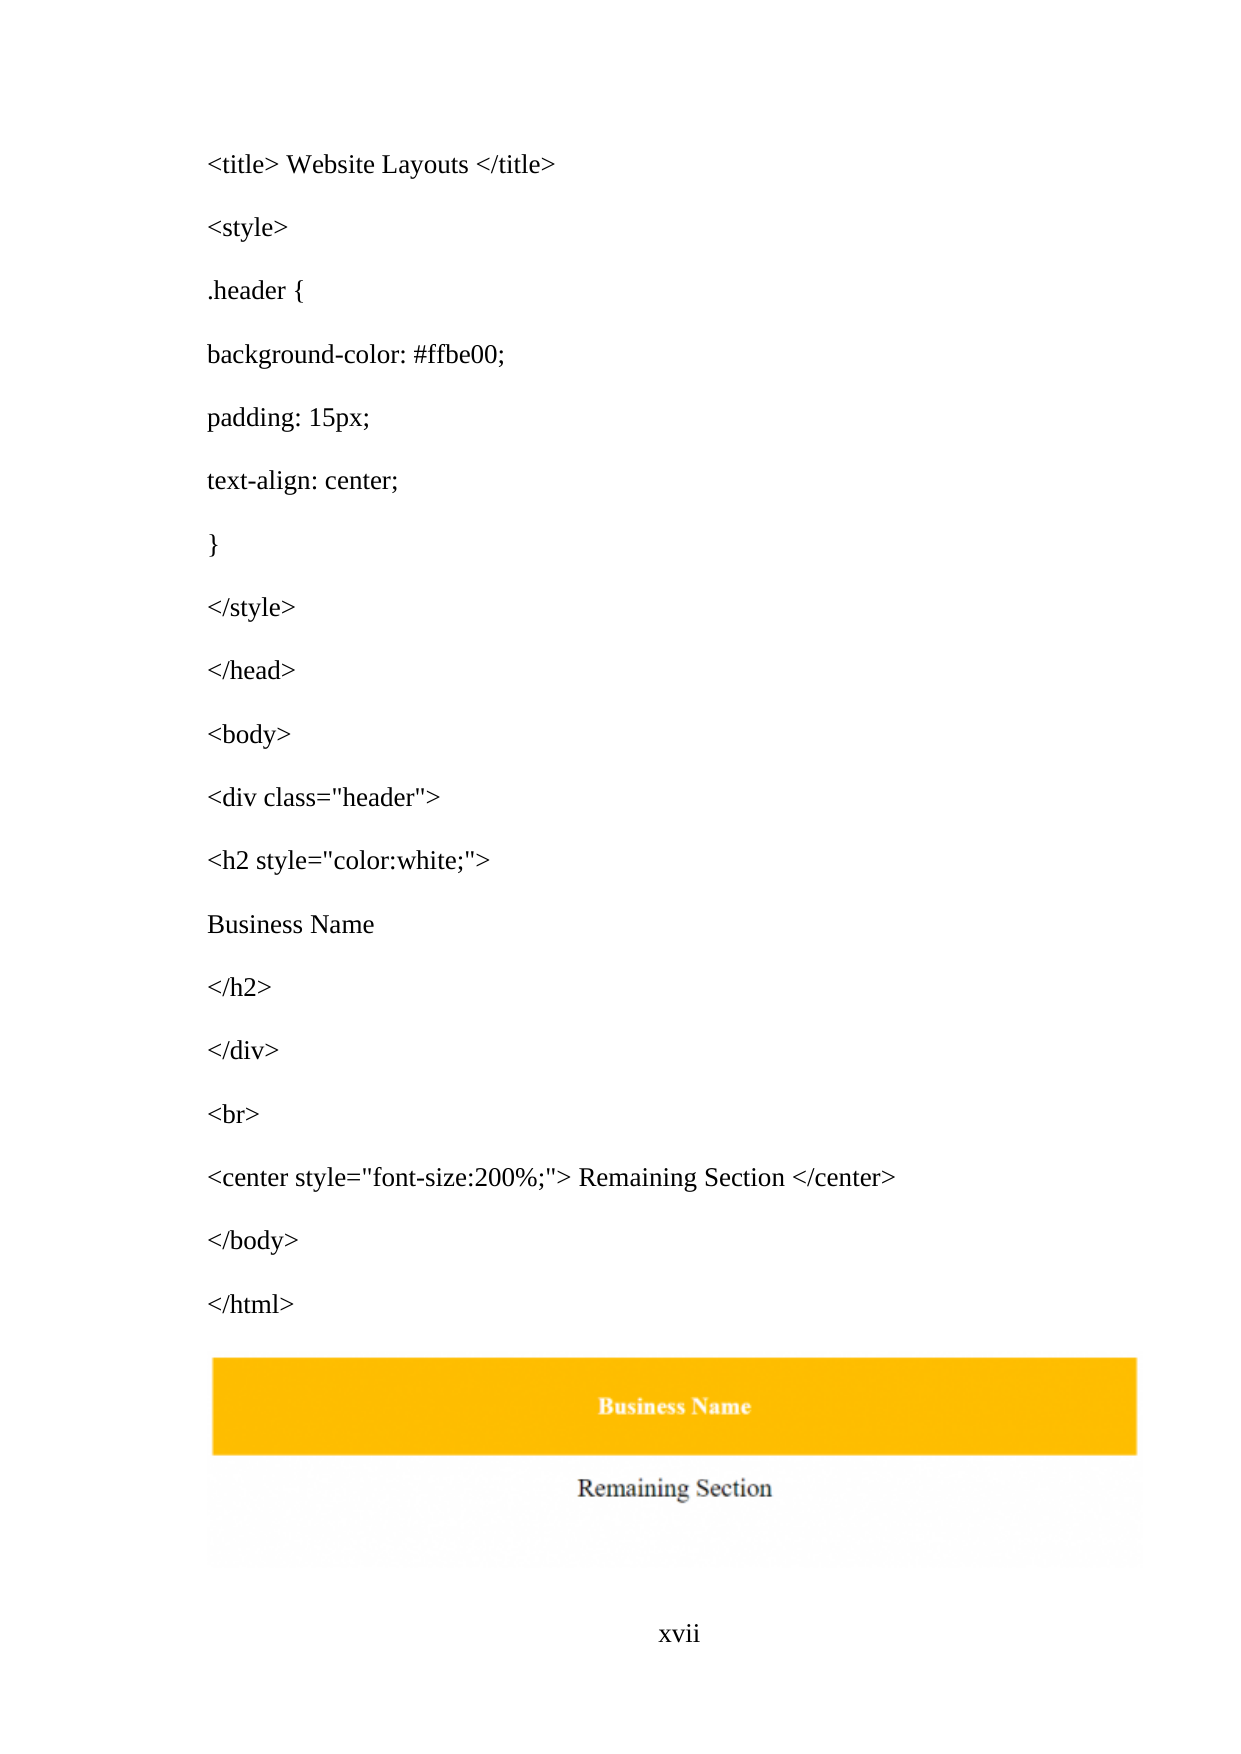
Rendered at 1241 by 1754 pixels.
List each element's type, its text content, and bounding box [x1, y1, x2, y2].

text Business Name [207, 908, 1152, 939]
text .header { [207, 274, 1152, 306]
text padding: 15px; [207, 401, 1152, 432]
text </body> [207, 1224, 1152, 1256]
text background-color: #ffbe00; [207, 338, 1152, 369]
text <center style="font-size:200%;"> Remaining Section </center> [207, 1161, 1152, 1192]
text } [207, 528, 1152, 559]
text <style> [207, 211, 1152, 242]
text <h2 style="color:white;"> [207, 844, 1152, 876]
text </html> [207, 1288, 1152, 1319]
text <body> [207, 718, 1152, 749]
text </div> [207, 1034, 1152, 1066]
text <br> [207, 1098, 1152, 1129]
text </h2> [207, 971, 1152, 1002]
text <div class="header"> [207, 781, 1152, 812]
text text-align: center; [207, 464, 1152, 496]
text </style> [207, 591, 1152, 622]
picture [206, 1351, 1144, 1568]
text </head> [207, 654, 1152, 686]
text <title> Website Layouts </title> [207, 148, 1152, 179]
